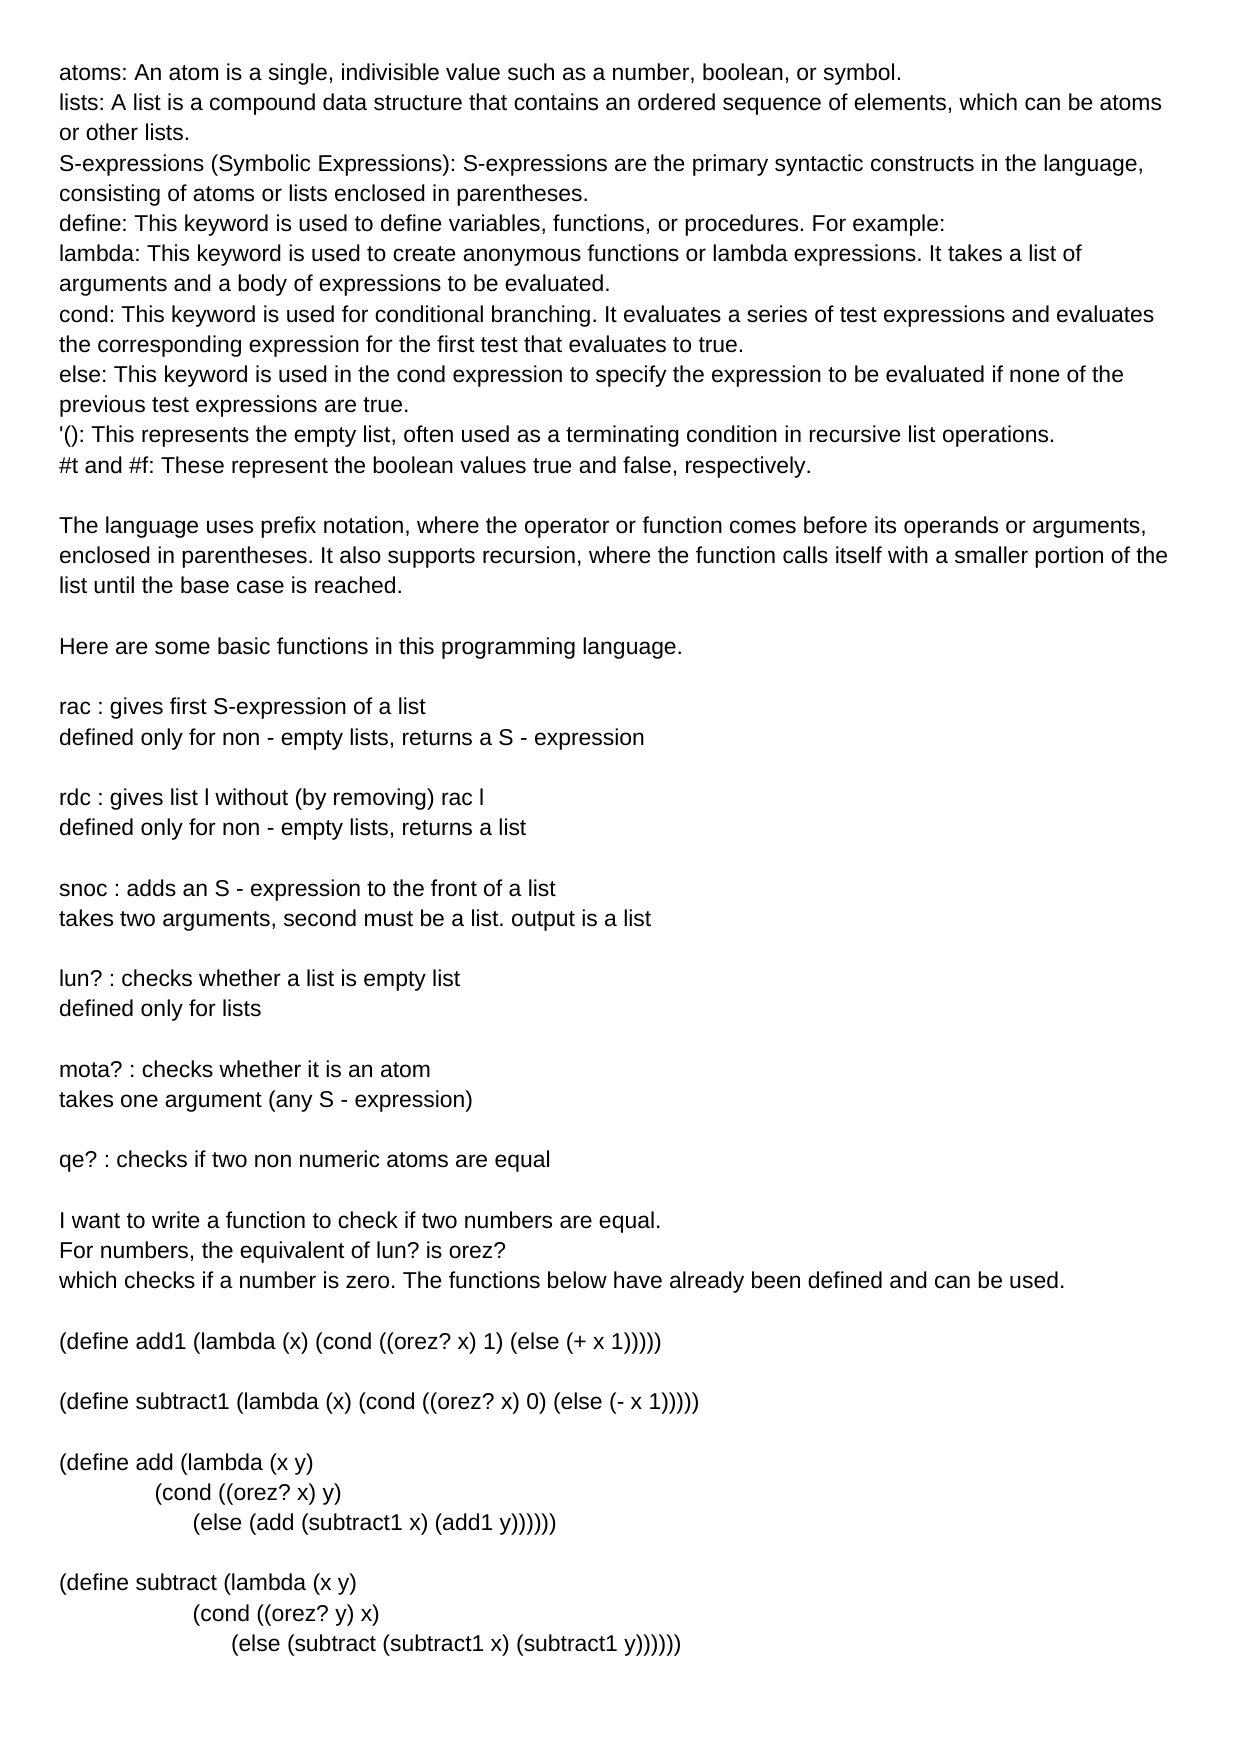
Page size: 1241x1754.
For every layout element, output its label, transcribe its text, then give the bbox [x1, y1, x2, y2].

text (cond ((orez? x) y) [59, 1479, 1181, 1505]
text The language uses prefix notation, where the operator or function comes before its operands or arguments, enclosed in parentheses. It also supports recursion, where the function calls itself with a smaller portion of the list until the base case is reached. [59, 512, 1181, 599]
text atoms: An atom is a single, indivisible value such as a number, boolean, or symbol. [59, 59, 1181, 85]
text (else (subtract (subtract1 x) (subtract1 y)))))) [59, 1630, 1181, 1656]
text (define add (lambda (x y) [59, 1448, 1181, 1475]
text define: This keyword is used to define variables, functions, or procedures. For example: [59, 210, 1181, 236]
text else: This keyword is used in the cond expression to specify the expression to be evaluated if none of the previous test expressions are true. [59, 361, 1181, 418]
text rac : gives first S-expression of a list [59, 693, 1181, 720]
text cond: This keyword is used for conditional branching. It evaluates a series of test expressions and evaluates the corresponding expression for the first test that evaluates to true. [59, 301, 1181, 357]
text (define subtract (lambda (x y) [59, 1569, 1181, 1596]
text takes two arguments, second must be a list. output is a list [59, 905, 1181, 931]
text '(): This represents the empty list, often used as a terminating condition in recursive list operations. [59, 421, 1181, 448]
text snoc : adds an S - expression to the front of a list [59, 874, 1181, 901]
text lambda: This keyword is used to create anonymous functions or lambda expressions. It takes a list of arguments and a body of expressions to be evaluated. [59, 240, 1181, 297]
text (cond ((orez? y) x) [59, 1599, 1181, 1626]
text Here are some basic functions in this programming language. [59, 633, 1181, 659]
text defined only for non - empty lists, returns a list [59, 814, 1181, 841]
text #t and #f: These represent the boolean values true and false, respectively. [59, 452, 1181, 478]
text lun? : checks whether a list is empty list [59, 965, 1181, 992]
text qe? : checks if two non numeric atoms are equal [59, 1146, 1181, 1173]
text lists: A list is a compound data structure that contains an ordered sequence of elements, which can be atoms or other lists. [59, 89, 1181, 146]
text I want to write a function to check if two numbers are equal. [59, 1207, 1181, 1233]
text (define add1 (lambda (x) (cond ((orez? x) 1) (else (+ x 1))))) [59, 1328, 1181, 1354]
text For numbers, the equivalent of lun? is orez? [59, 1237, 1181, 1263]
text (else (add (subtract1 x) (add1 y)))))) [59, 1509, 1181, 1535]
text which checks if a number is zero. The functions below have already been defined and can be used. [59, 1267, 1181, 1294]
text takes one argument (any S - expression) [59, 1086, 1181, 1112]
text defined only for lists [59, 995, 1181, 1022]
text (define subtract1 (lambda (x) (cond ((orez? x) 0) (else (- x 1))))) [59, 1388, 1181, 1414]
text defined only for non - empty lists, returns a S - expression [59, 723, 1181, 750]
text rdc : gives list l without (by removing) rac l [59, 784, 1181, 810]
text S-expressions (Symbolic Expressions): S-expressions are the primary syntactic constructs in the language, consisting of atoms or lists enclosed in parentheses. [59, 149, 1181, 206]
text mota? : checks whether it is an atom [59, 1056, 1181, 1082]
